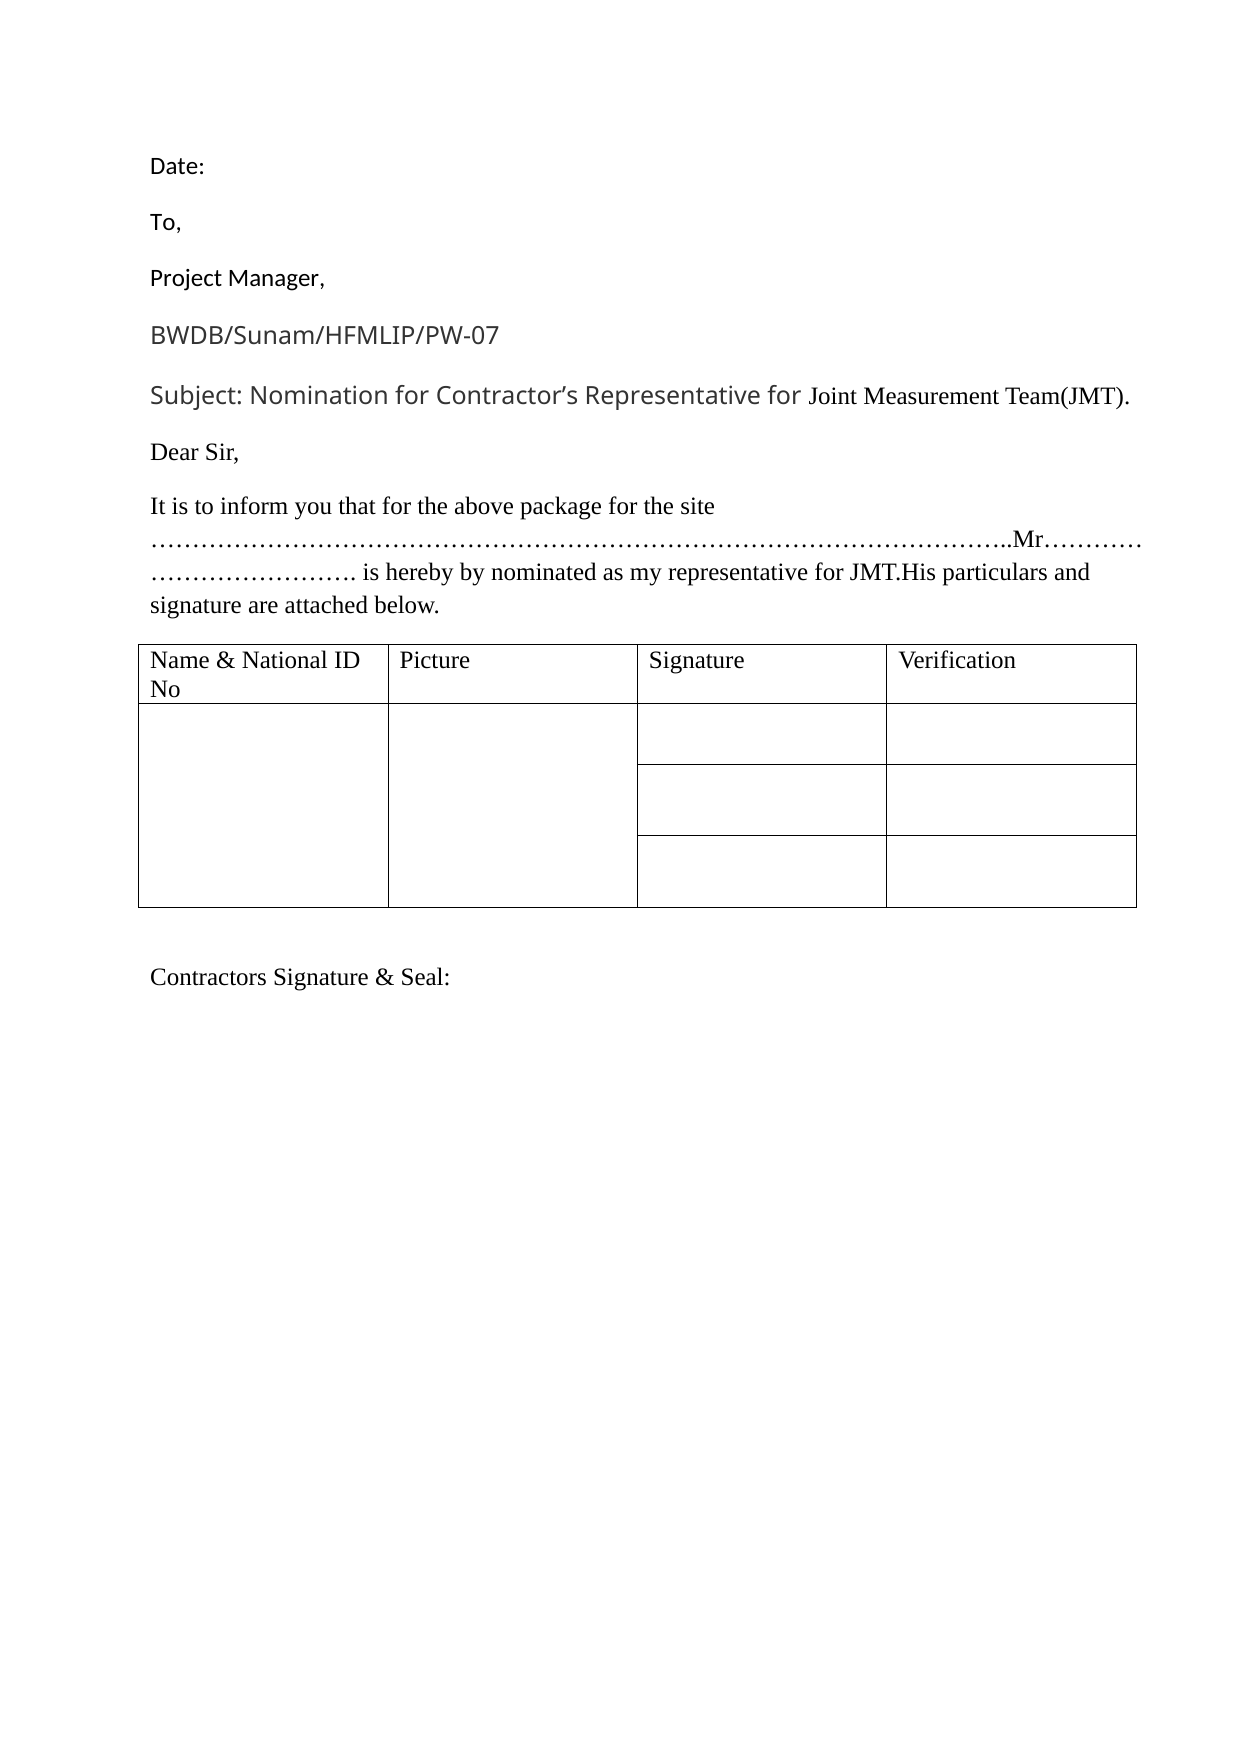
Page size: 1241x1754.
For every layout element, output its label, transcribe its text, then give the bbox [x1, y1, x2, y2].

table_header Verification [887, 645, 1136, 703]
text Date: [150, 150, 1165, 181]
table_cell [638, 704, 886, 764]
table_cell [139, 704, 388, 907]
text Subject: Nomination for Contractor’s Representative for Joint Measurement Team(JMT). [150, 377, 1165, 412]
text Contractors Signature & Seal: [150, 962, 1165, 991]
table_cell [887, 765, 1136, 835]
table_cell [887, 704, 1136, 764]
text BWDB/Sunam/HFMLIP/PW-07 [150, 317, 1165, 352]
text It is to inform you that for the above package for the site …………………………………………………………………………………………..Mr………………………………. is hereby by nominated as my representative for JMT.His particulars and signature are attached below. [150, 491, 1165, 619]
table_cell [638, 765, 886, 835]
table_cell [638, 836, 886, 907]
table_header Picture [389, 645, 637, 703]
text Project Manager, [150, 262, 1165, 292]
table_cell [887, 836, 1136, 907]
table_cell [389, 704, 637, 907]
table_header Name & National ID No [139, 645, 388, 703]
table_header Signature [638, 645, 886, 703]
text To, [150, 206, 1165, 236]
text Dear Sir, [150, 437, 1165, 466]
